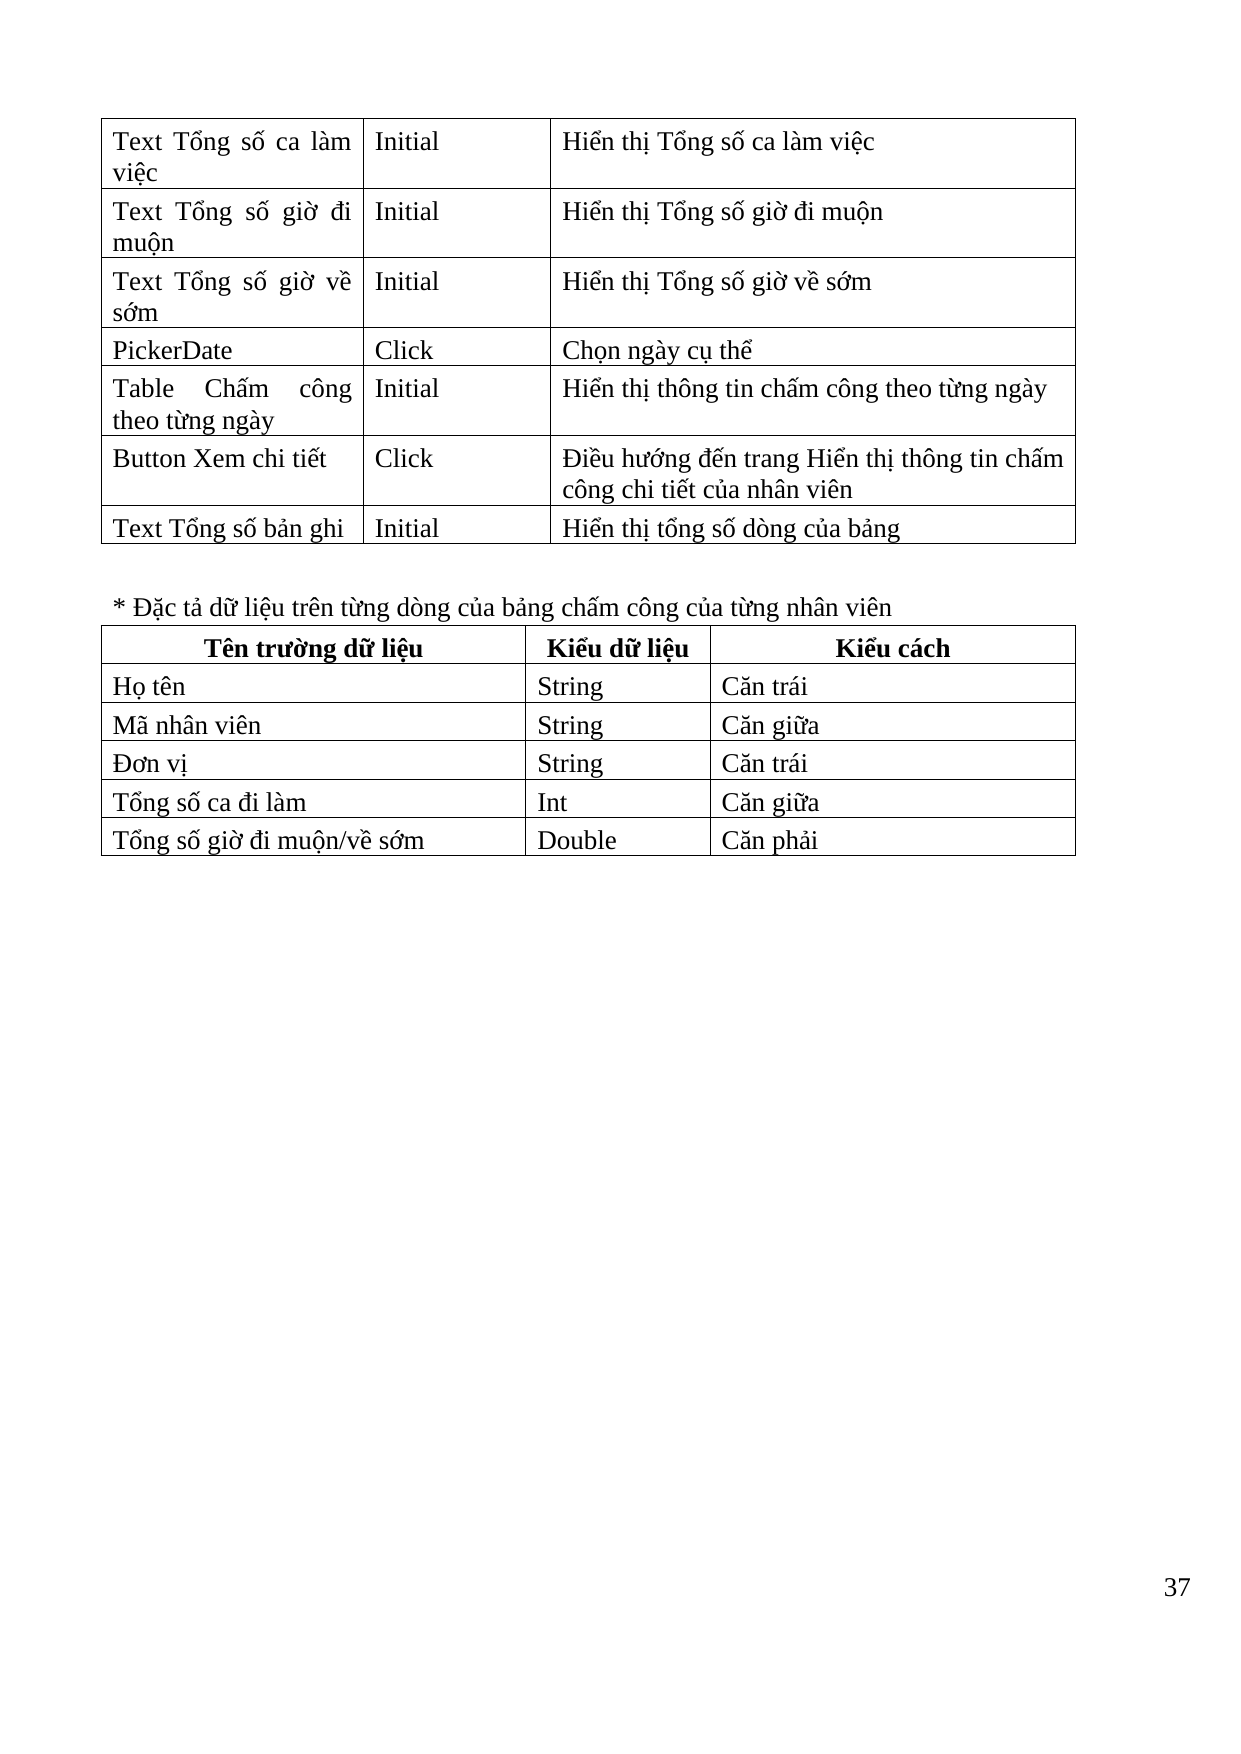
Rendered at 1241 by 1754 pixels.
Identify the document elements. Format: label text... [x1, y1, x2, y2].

table_cell Click [364, 328, 550, 365]
table_cell String [526, 664, 710, 702]
table_cell Hiển thị Tổng số ca làm việc [551, 119, 1075, 188]
table_cell Button Xem chi tiết [102, 436, 363, 504]
table_cell Họ tên [102, 664, 525, 702]
table_cell String [526, 703, 710, 740]
table_cell Double [526, 818, 710, 855]
table_cell Hiển thị thông tin chấm công theo từng ngày [551, 366, 1075, 435]
table_cell Tổng số giờ đi muộn/về sớm [102, 818, 525, 855]
table_cell Đơn vị [102, 741, 525, 778]
table_cell Mã nhân viên [102, 703, 525, 740]
table_header Tên trường dữ liệu [102, 626, 525, 663]
table_cell Căn giữa [711, 780, 1075, 817]
table_cell Initial [364, 258, 550, 327]
table_cell Hiển thị Tổng số giờ đi muộn [551, 189, 1075, 257]
table_cell Căn phải [711, 818, 1075, 855]
table_cell Điều hướng đến trang Hiển thị thông tin chấm công chi tiết của nhân viên [551, 436, 1075, 504]
table_cell Căn giữa [711, 703, 1075, 740]
table_cell Hiển thị Tổng số giờ về sớm [551, 258, 1075, 327]
table_cell PickerDate [102, 328, 363, 365]
table_cell Text Tổng số bản ghi [102, 506, 363, 543]
table_cell Int [526, 780, 710, 817]
table_cell Hiển thị tổng số dòng của bảng [551, 506, 1075, 543]
table_cell Initial [364, 506, 550, 543]
table_cell Initial [364, 119, 550, 188]
table_cell Căn trái [711, 664, 1075, 702]
table_cell Text Tổng số ca làm việc [102, 119, 363, 188]
table_cell Initial [364, 366, 550, 435]
table_cell String [526, 741, 710, 778]
table_cell Căn trái [711, 741, 1075, 778]
table_cell Text Tổng số giờ đi muộn [102, 189, 363, 257]
table_cell Table Chấm công theo từng ngày [102, 366, 363, 435]
table_cell Text Tổng số giờ về sớm [102, 258, 363, 327]
table_header Kiểu cách [711, 626, 1075, 663]
table_cell Chọn ngày cụ thể [551, 328, 1075, 365]
text * Đặc tả dữ liệu trên từng dòng của bảng chấm công của từng nhân viên [112, 591, 1191, 622]
table_cell Initial [364, 189, 550, 257]
table_header Kiểu dữ liệu [526, 626, 710, 663]
table_cell Click [364, 436, 550, 504]
table_cell Tổng số ca đi làm [102, 780, 525, 817]
